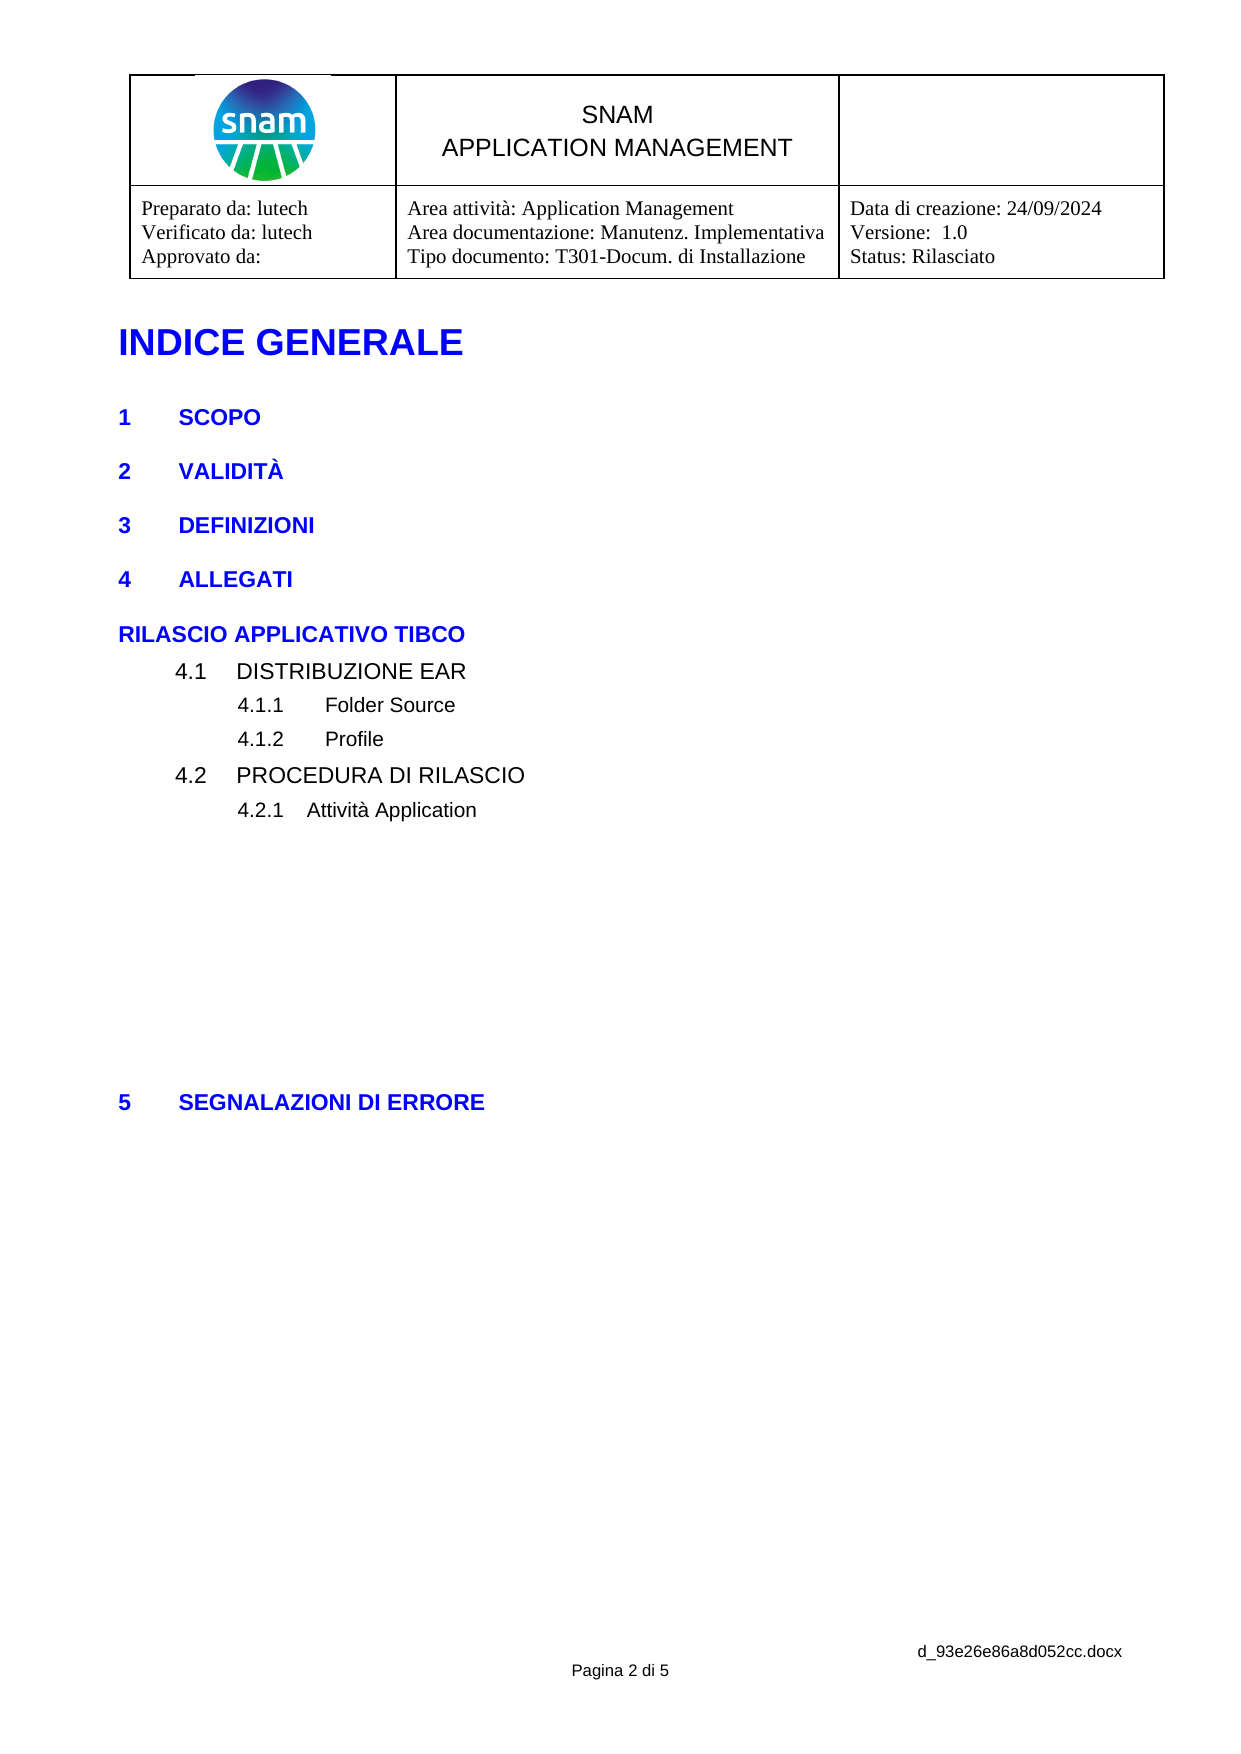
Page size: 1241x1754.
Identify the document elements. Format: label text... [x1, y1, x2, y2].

text 4.1 DISTRIBUZIONE EAR [175, 659, 1067, 684]
text INDICE GENERALE [118, 321, 1122, 364]
text 5 SEGNALAZIONI di ERRORE [118, 1090, 1067, 1115]
text 1 Scopo [118, 405, 1067, 430]
text 4.2 PROCEDURA DI RILASCIO [175, 764, 1067, 789]
text 4.2.1 Attività Application [237, 797, 1067, 822]
text 2 VALIDITÀ [118, 459, 1067, 484]
text 4.1.2 Profile [237, 726, 1067, 751]
text 4.1.1 Folder Source [237, 693, 1067, 718]
picture [195, 75, 332, 185]
text 4 ALLEGATI [118, 568, 1067, 593]
text Rilascio applicativo tibco [118, 622, 1067, 647]
text 3 DEFINIZIONI [118, 514, 1067, 539]
